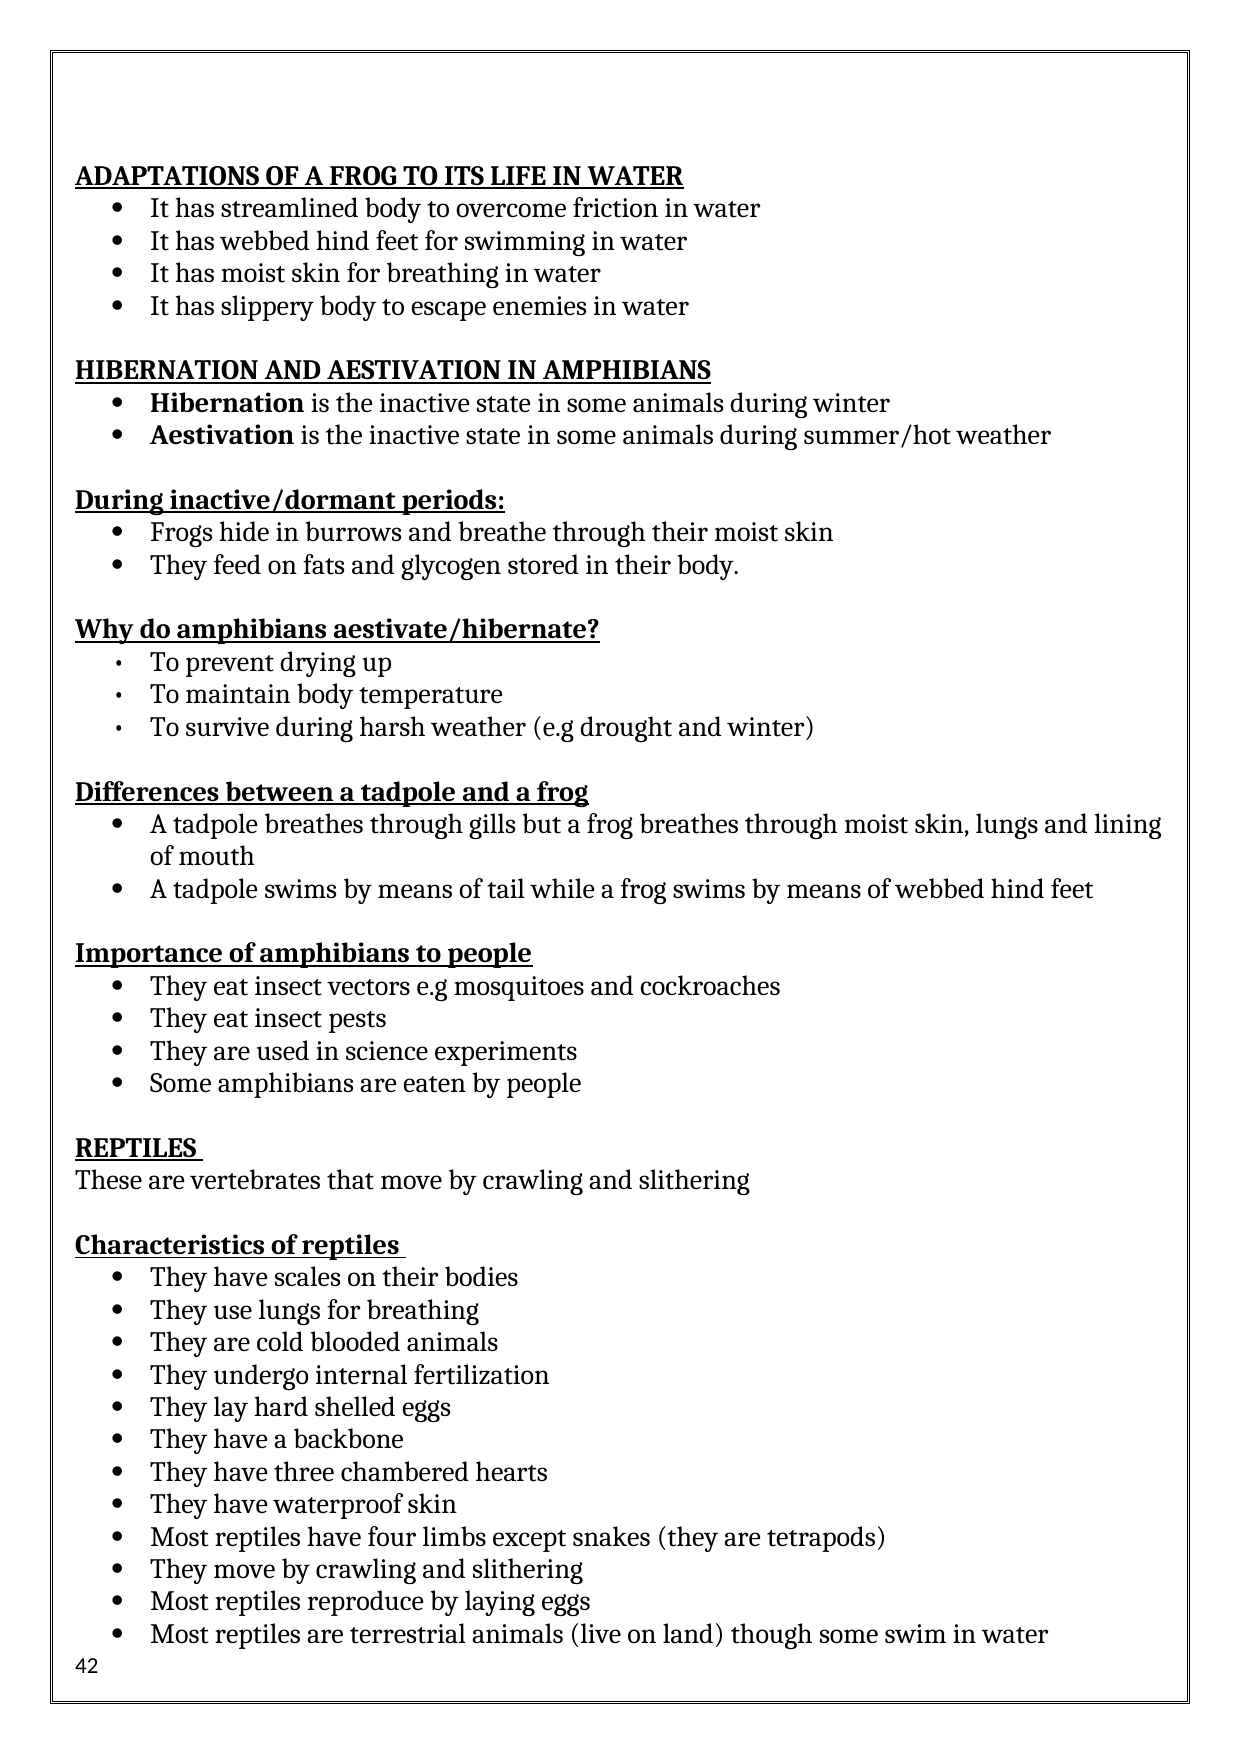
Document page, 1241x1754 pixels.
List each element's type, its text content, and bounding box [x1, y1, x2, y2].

list They eat insect pests [112, 1002, 1165, 1035]
list They move by crawling and slithering [112, 1553, 1165, 1586]
list They have a backbone [112, 1423, 1165, 1456]
text These are vertebrates that move by crawling and slithering [75, 1164, 1165, 1197]
list A tadpole breathes through gills but a frog breathes through moist skin, lungs and lining of mouth [112, 808, 1165, 873]
list To survive during harsh weather (e.g drought and winter) [112, 711, 1165, 743]
list To prevent drying up [112, 646, 1165, 678]
text Characteristics of reptiles [75, 1229, 1165, 1262]
list To maintain body temperature [112, 678, 1165, 711]
list A tadpole swims by means of tail while a frog swims by means of webbed hind feet [112, 873, 1165, 905]
text Importance of amphibians to people [75, 938, 1165, 970]
list Hibernation is the inactive state in some animals during winter [112, 387, 1165, 419]
list They undergo internal fertilization [112, 1359, 1165, 1391]
list It has moist skin for breathing in water [112, 257, 1165, 290]
list It has streamlined body to overcome friction in water [112, 192, 1165, 225]
list Most reptiles have four limbs except snakes (they are tetrapods) [112, 1521, 1165, 1553]
text ADAPTATIONS OF A FROG TO ITS LIFE IN WATER [75, 160, 1165, 192]
list Aestivation is the inactive state in some animals during summer/hot weather [112, 419, 1165, 452]
list They use lungs for breathing [112, 1294, 1165, 1326]
list Frogs hide in burrows and breathe through their moist skin [112, 516, 1165, 549]
text Differences between a tadpole and a frog [75, 776, 1165, 808]
list Some amphibians are eaten by people [112, 1067, 1165, 1099]
list They have three chambered hearts [112, 1456, 1165, 1488]
list They eat insect vectors e.g mosquitoes and cockroaches [112, 970, 1165, 1002]
list They have waterproof skin [112, 1488, 1165, 1521]
list They have scales on their bodies [112, 1262, 1165, 1294]
text During inactive/dormant periods: [75, 484, 1165, 516]
list They lay hard shelled eggs [112, 1391, 1165, 1423]
list It has slippery body to escape enemies in water [112, 290, 1165, 322]
list They are cold blooded animals [112, 1326, 1165, 1359]
list Most reptiles reproduce by laying eggs [112, 1586, 1165, 1618]
text HIBERNATION AND AESTIVATION IN AMPHIBIANS [75, 354, 1165, 387]
text Why do amphibians aestivate/hibernate? [75, 614, 1165, 646]
text REPTILES [75, 1132, 1165, 1164]
list It has webbed hind feet for swimming in water [112, 225, 1165, 257]
list They feed on fats and glycogen stored in their body. [112, 549, 1165, 581]
list They are used in science experiments [112, 1035, 1165, 1067]
list Most reptiles are terrestrial animals (live on land) though some swim in water [112, 1618, 1165, 1650]
